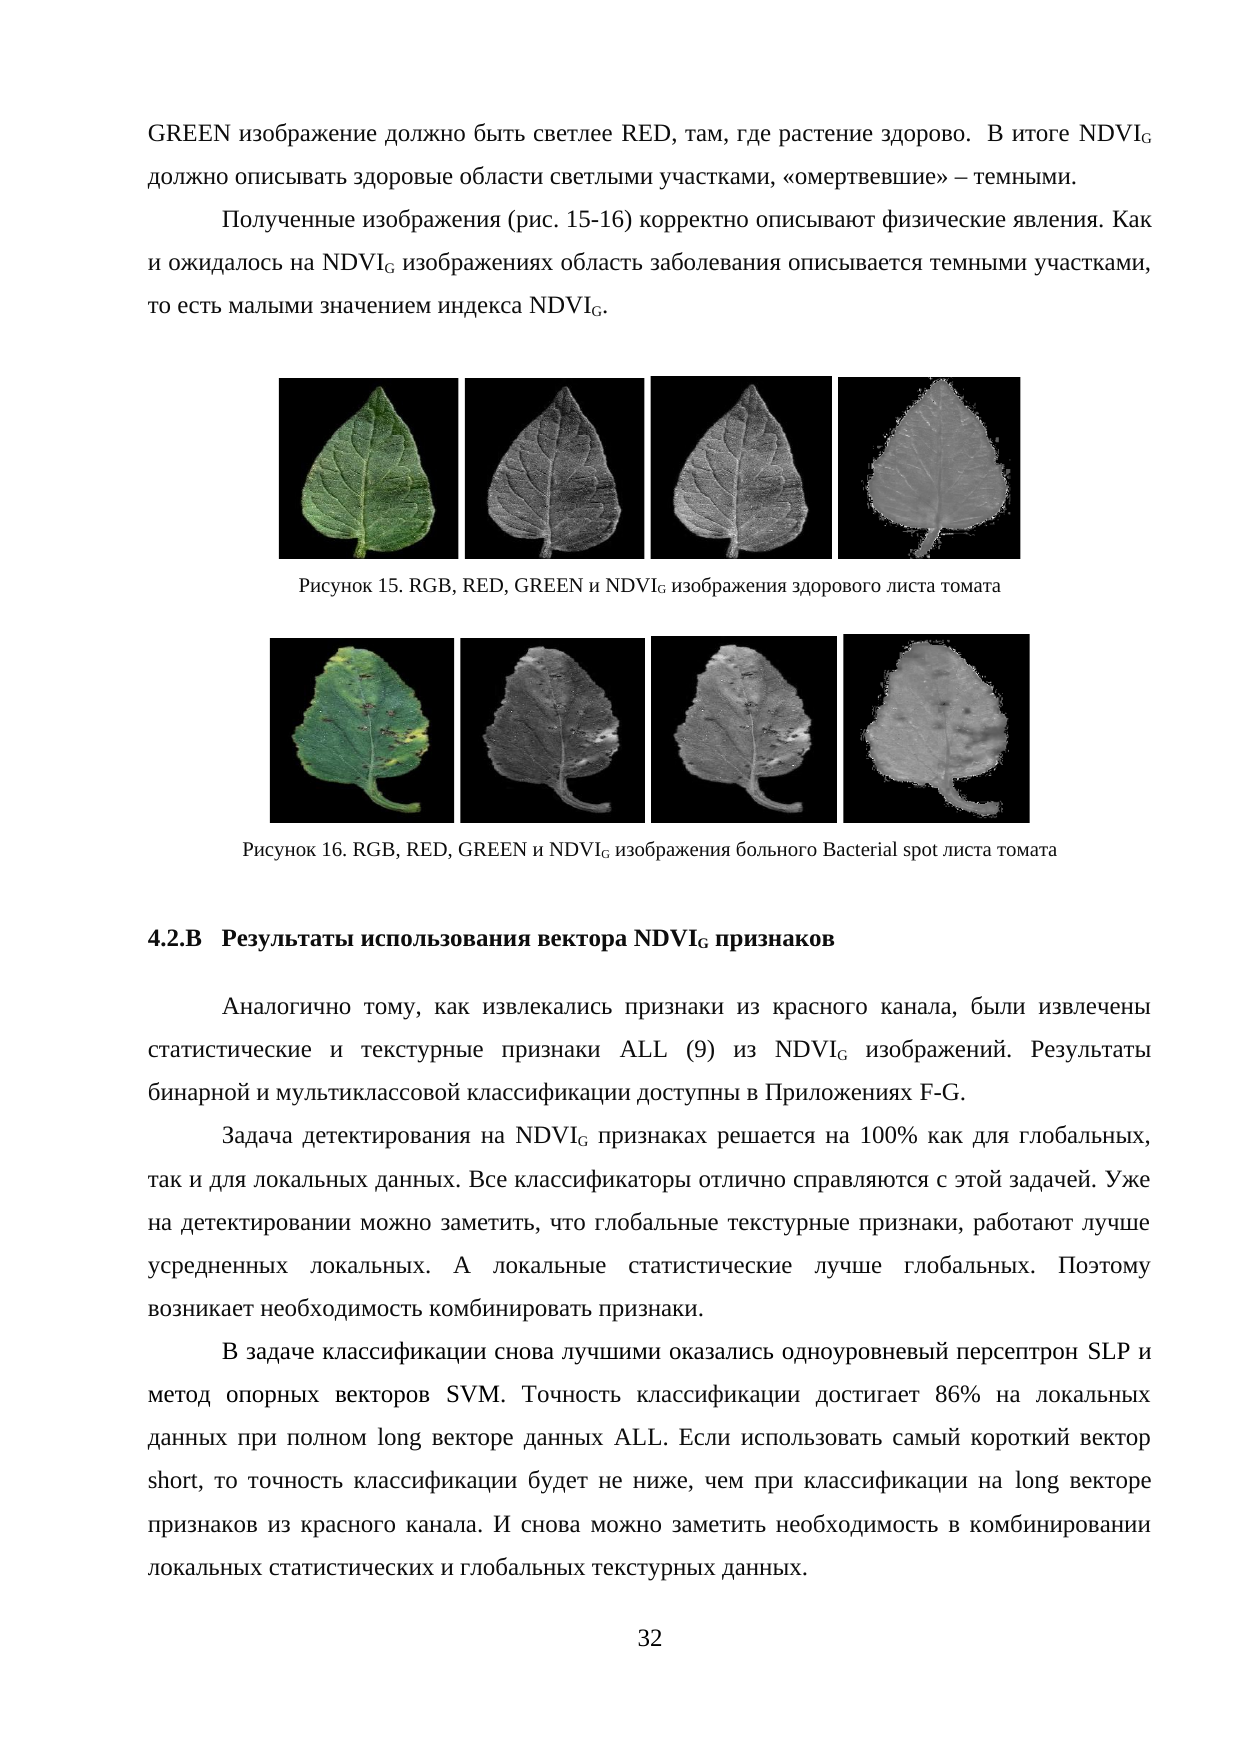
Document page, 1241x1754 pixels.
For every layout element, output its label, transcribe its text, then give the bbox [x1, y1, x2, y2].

picture [278, 378, 459, 559]
text Полученные изображения (рис. 15-16) корректно описывают физические явления. Как и ожидалось на NDVIG изображениях область заболевания описывается темными участками, то есть малыми значением индекса NDVIG. [148, 204, 1152, 319]
picture [269, 638, 455, 823]
picture [843, 633, 1030, 823]
picture [650, 376, 832, 559]
text Рисунок 15. RGB, RED, GREEN и NDVIG изображения здорового листа томата [148, 572, 1152, 597]
text Рисунок 16. RGB, RED, GREEN и NDVIG изображения больного Bacterial spot листа томата [148, 837, 1152, 861]
picture [651, 636, 837, 823]
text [148, 147, 1152, 190]
picture [464, 378, 645, 559]
text Аналогично тому, как извлекались признаки из красного канала, были извлечены статистические и текстурные признаки ALL (9) из NDVIG изображений. Результаты бинарной и мультиклассовой классификации доступны в Приложениях F-G. [148, 991, 1152, 1106]
list Результаты использования вектора NDVIG признаков [148, 923, 1152, 952]
picture [460, 638, 645, 823]
picture [838, 376, 1021, 559]
text Задача детектирования на NDVIG признаках решается на 100% как для глобальных, так и для локальных данных. Все классификаторы отлично справляются с этой задачей. Уже на детектировании можно заметить, что глобальные текстурные признаки, работают лучше усредненных локальных. А локальные статистические лучше глобальных. Поэтому возникает необходимость комбинировать признаки. [148, 1121, 1152, 1322]
text В задаче классификации снова лучшими оказались одноуровневый персептрон SLP и метод опорных векторов SVM. Точность классификации достигает 86% на локальных данных при полном long векторе данных ALL. Если использовать самый короткий вектор short, то точность классификации будет не ниже, чем при классификации на long векторе признаков из красного канала. И снова можно заметить необходимость в комбинировании локальных статистических и глобальных текстурных данных. [148, 1336, 1152, 1581]
